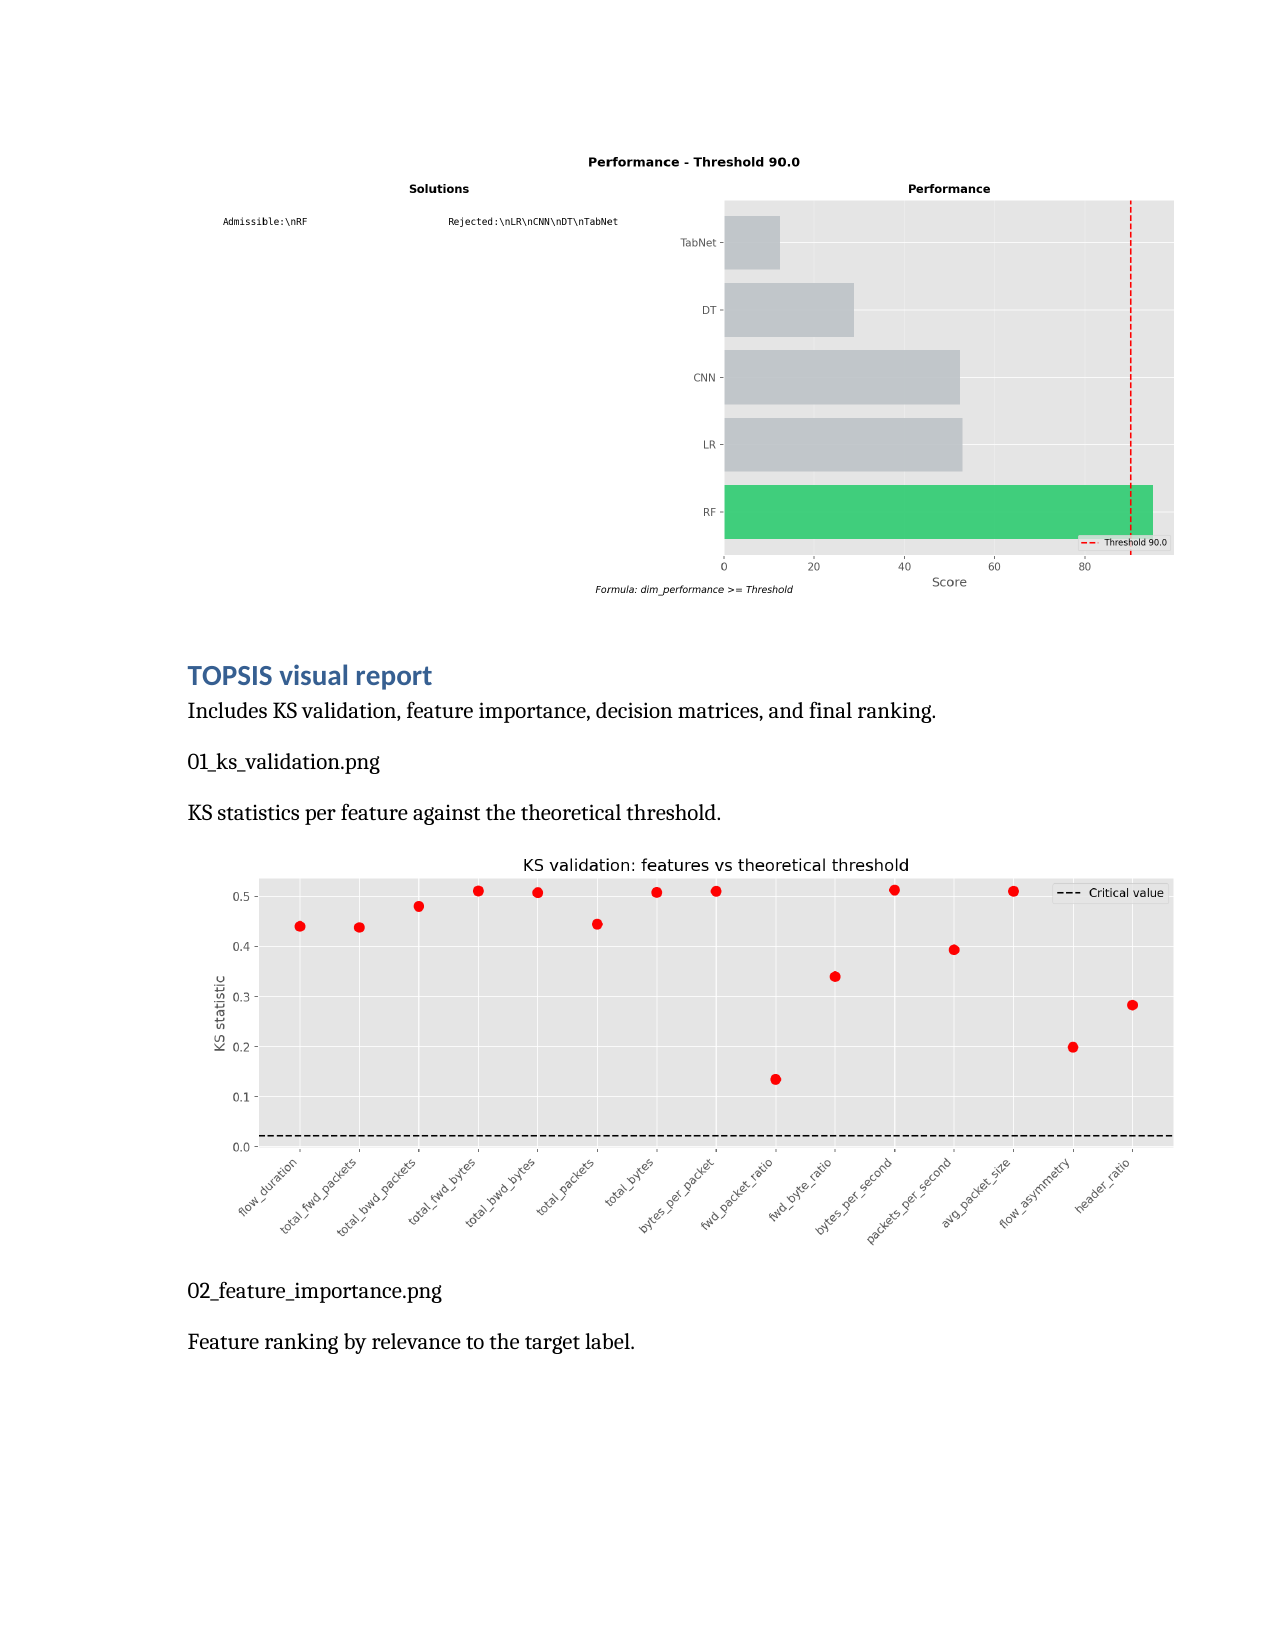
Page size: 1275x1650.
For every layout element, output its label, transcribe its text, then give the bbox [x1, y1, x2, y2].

text 01_ks_validation.png [187, 749, 1087, 775]
picture [206, 150, 1182, 603]
text Includes KS validation, feature importance, decision matrices, and final ranking. [187, 698, 1087, 724]
text 02_feature_importance.png [187, 1278, 1087, 1304]
picture [206, 851, 1182, 1254]
text KS statistics per feature against the theoretical threshold. [187, 800, 1087, 826]
subtitle TOPSIS visual report [187, 657, 1087, 692]
text Feature ranking by relevance to the target label. [187, 1329, 1087, 1355]
